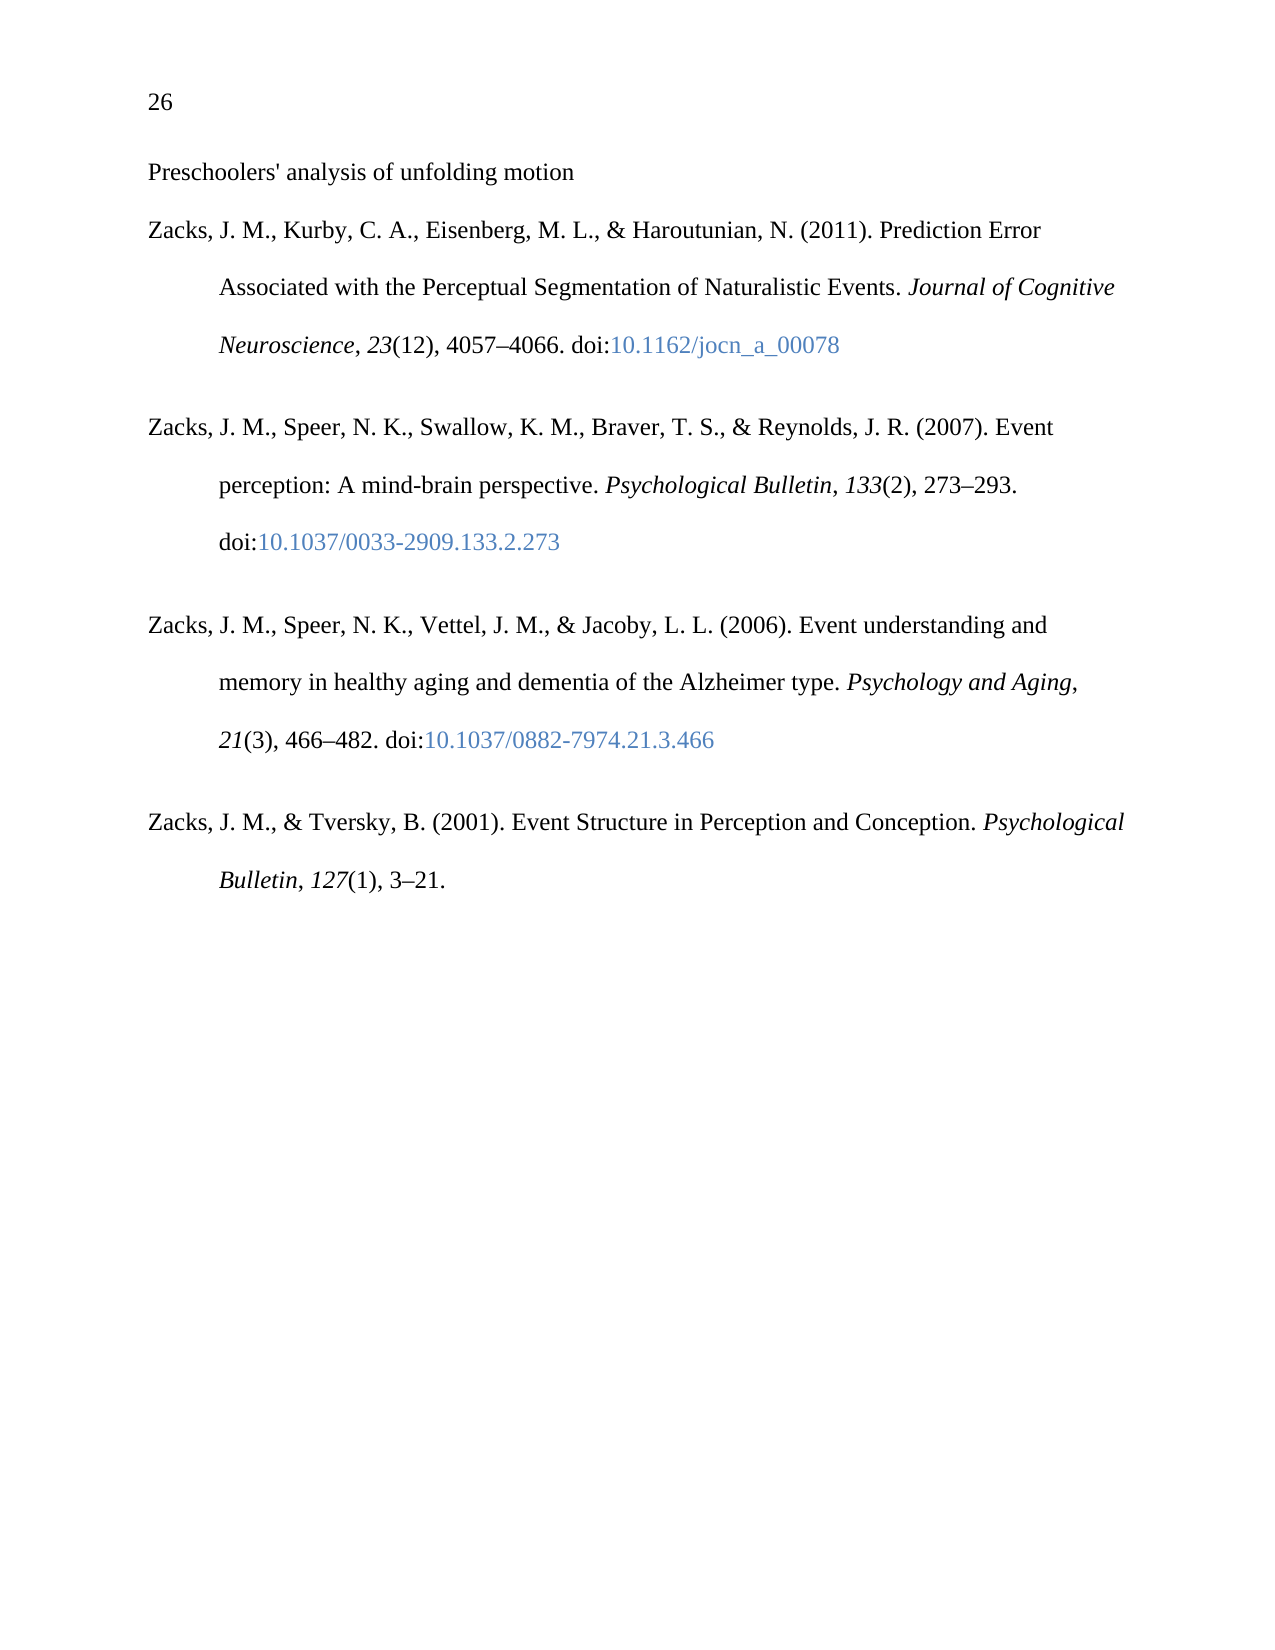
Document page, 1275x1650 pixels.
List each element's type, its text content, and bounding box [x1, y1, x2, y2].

text Zacks, J. M., Speer, N. K., Swallow, K. M., Braver, T. S., & Reynolds, J. R. (2007). Event perception: A mind-brain perspective. Psychological Bulletin, 133(2), 273–293. doi:10.1037/0033-2909.133.2.273 [148, 412, 1127, 556]
text Zacks, J. M., Speer, N. K., Vettel, J. M., & Jacoby, L. L. (2006). Event understanding and memory in healthy aging and dementia of the Alzheimer type. Psychology and Aging, 21(3), 466–482. doi:10.1037/0882-7974.21.3.466 [148, 610, 1127, 754]
text Zacks, J. M., & Tversky, B. (2001). Event Structure in Perception and Conception. Psychological Bulletin, 127(1), 3–21. [148, 807, 1127, 894]
text Zacks, J. M., Kurby, C. A., Eisenberg, M. L., & Haroutunian, N. (2011). Prediction Error Associated with the Perceptual Segmentation of Naturalistic Events. Journal of Cognitive Neuroscience, 23(12), 4057–4066. doi:10.1162/jocn_a_00078 [148, 215, 1127, 359]
